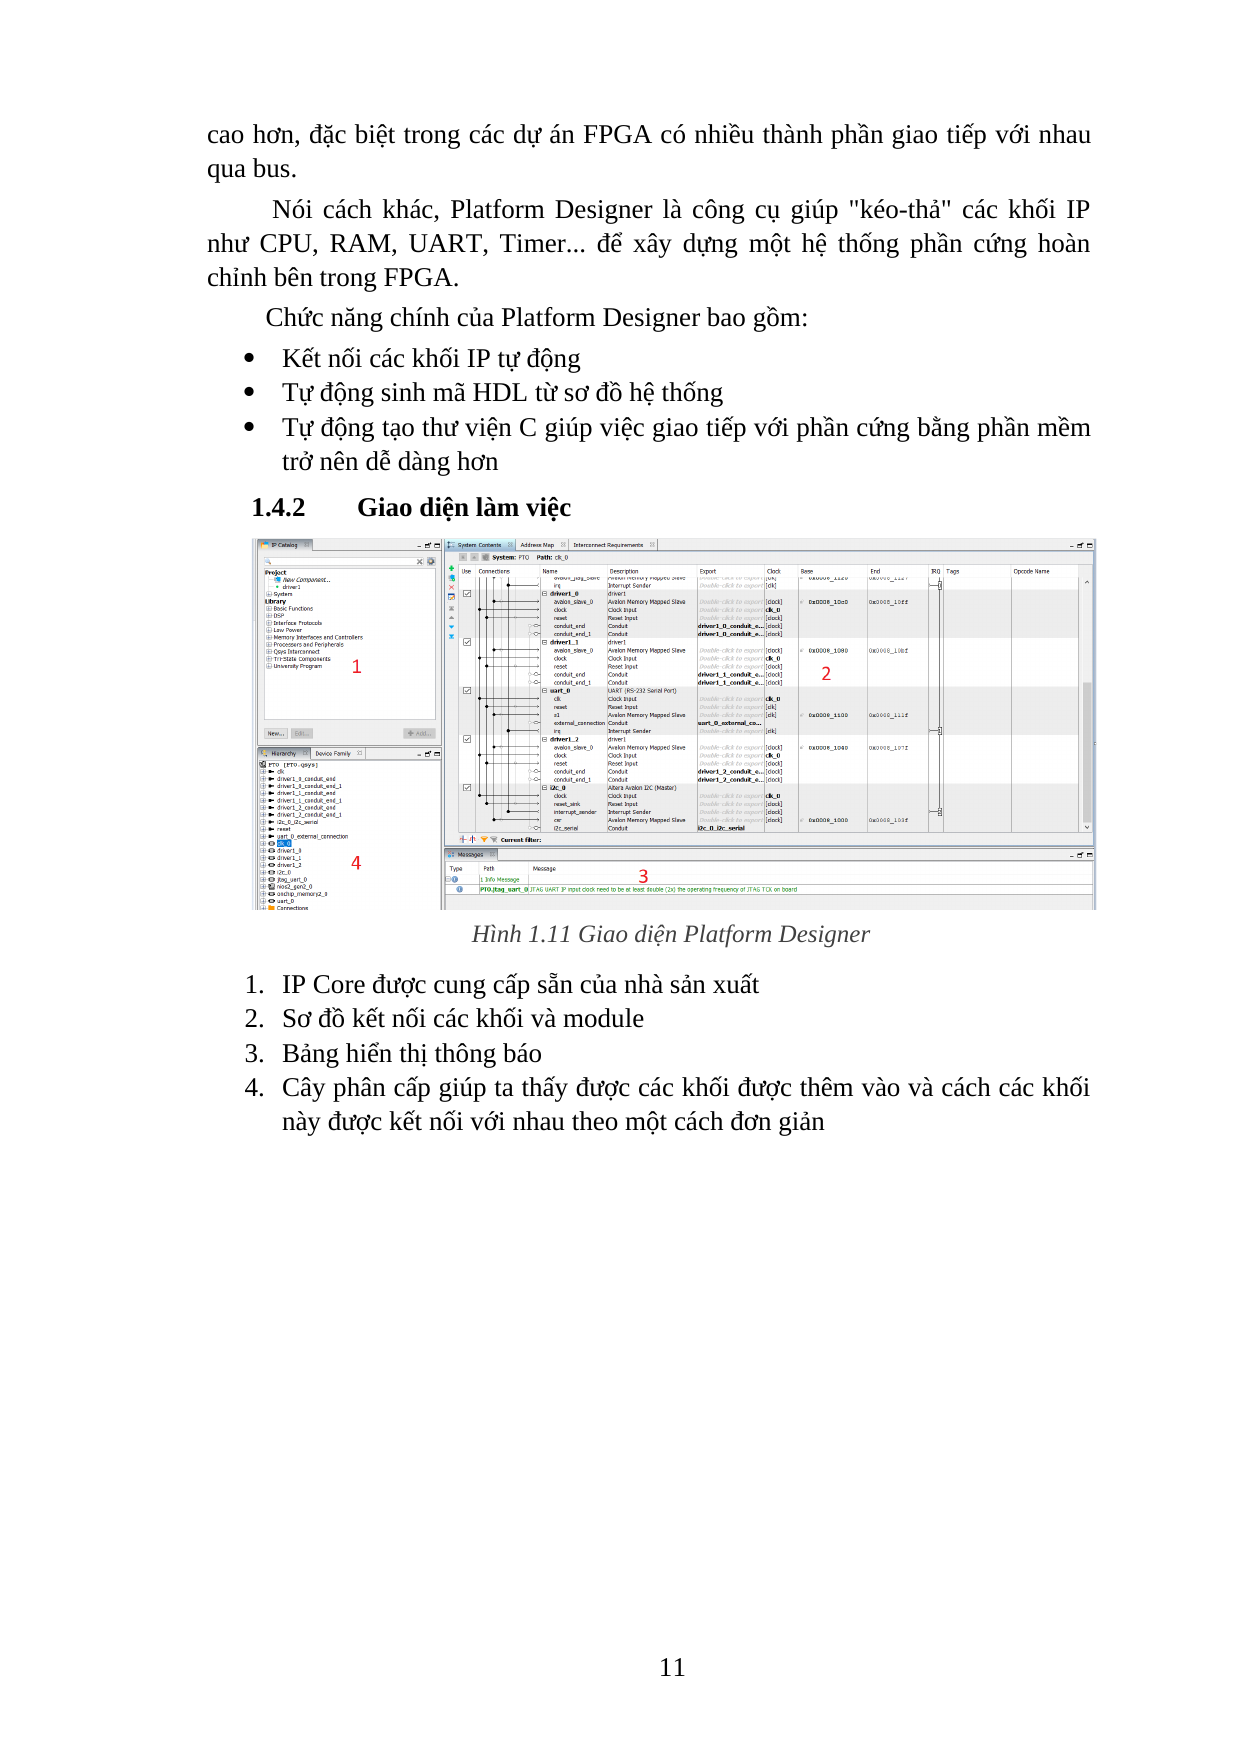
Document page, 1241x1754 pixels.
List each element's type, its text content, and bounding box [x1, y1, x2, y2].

list Tự động sinh mã HDL từ sơ đồ hệ thống [244, 376, 1092, 407]
list IP Core được cung cấp sẵn của nhà sản xuất [244, 968, 1092, 999]
picture [251, 538, 1097, 910]
text Nói cách khác, Platform Designer là công cụ giúp "kéo-thả" các khối IP như CPU, RAM, UART, Timer... để xây dựng một hệ thống phần cứng hoàn chỉnh bên trong FPGA. [207, 193, 1092, 292]
subtitle Giao diện làm việc [251, 492, 1092, 523]
text Chức năng chính của Platform Designer bao gồm: [207, 301, 1092, 333]
list Sơ đồ kết nối các khối và module [244, 1002, 1092, 1034]
list Cây phân cấp giúp ta thấy được các khối được thêm vào và cách các khối này được kết nối với nhau theo một cách đơn giản [244, 1071, 1092, 1136]
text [207, 118, 1092, 183]
list Tự động tạo thư viện C giúp việc giao tiếp với phần cứng bằng phần mềm trở nên dễ dàng hơn [244, 411, 1092, 476]
list Kết nối các khối IP tự động [244, 342, 1092, 373]
list Bảng hiển thị thông báo [244, 1037, 1092, 1068]
